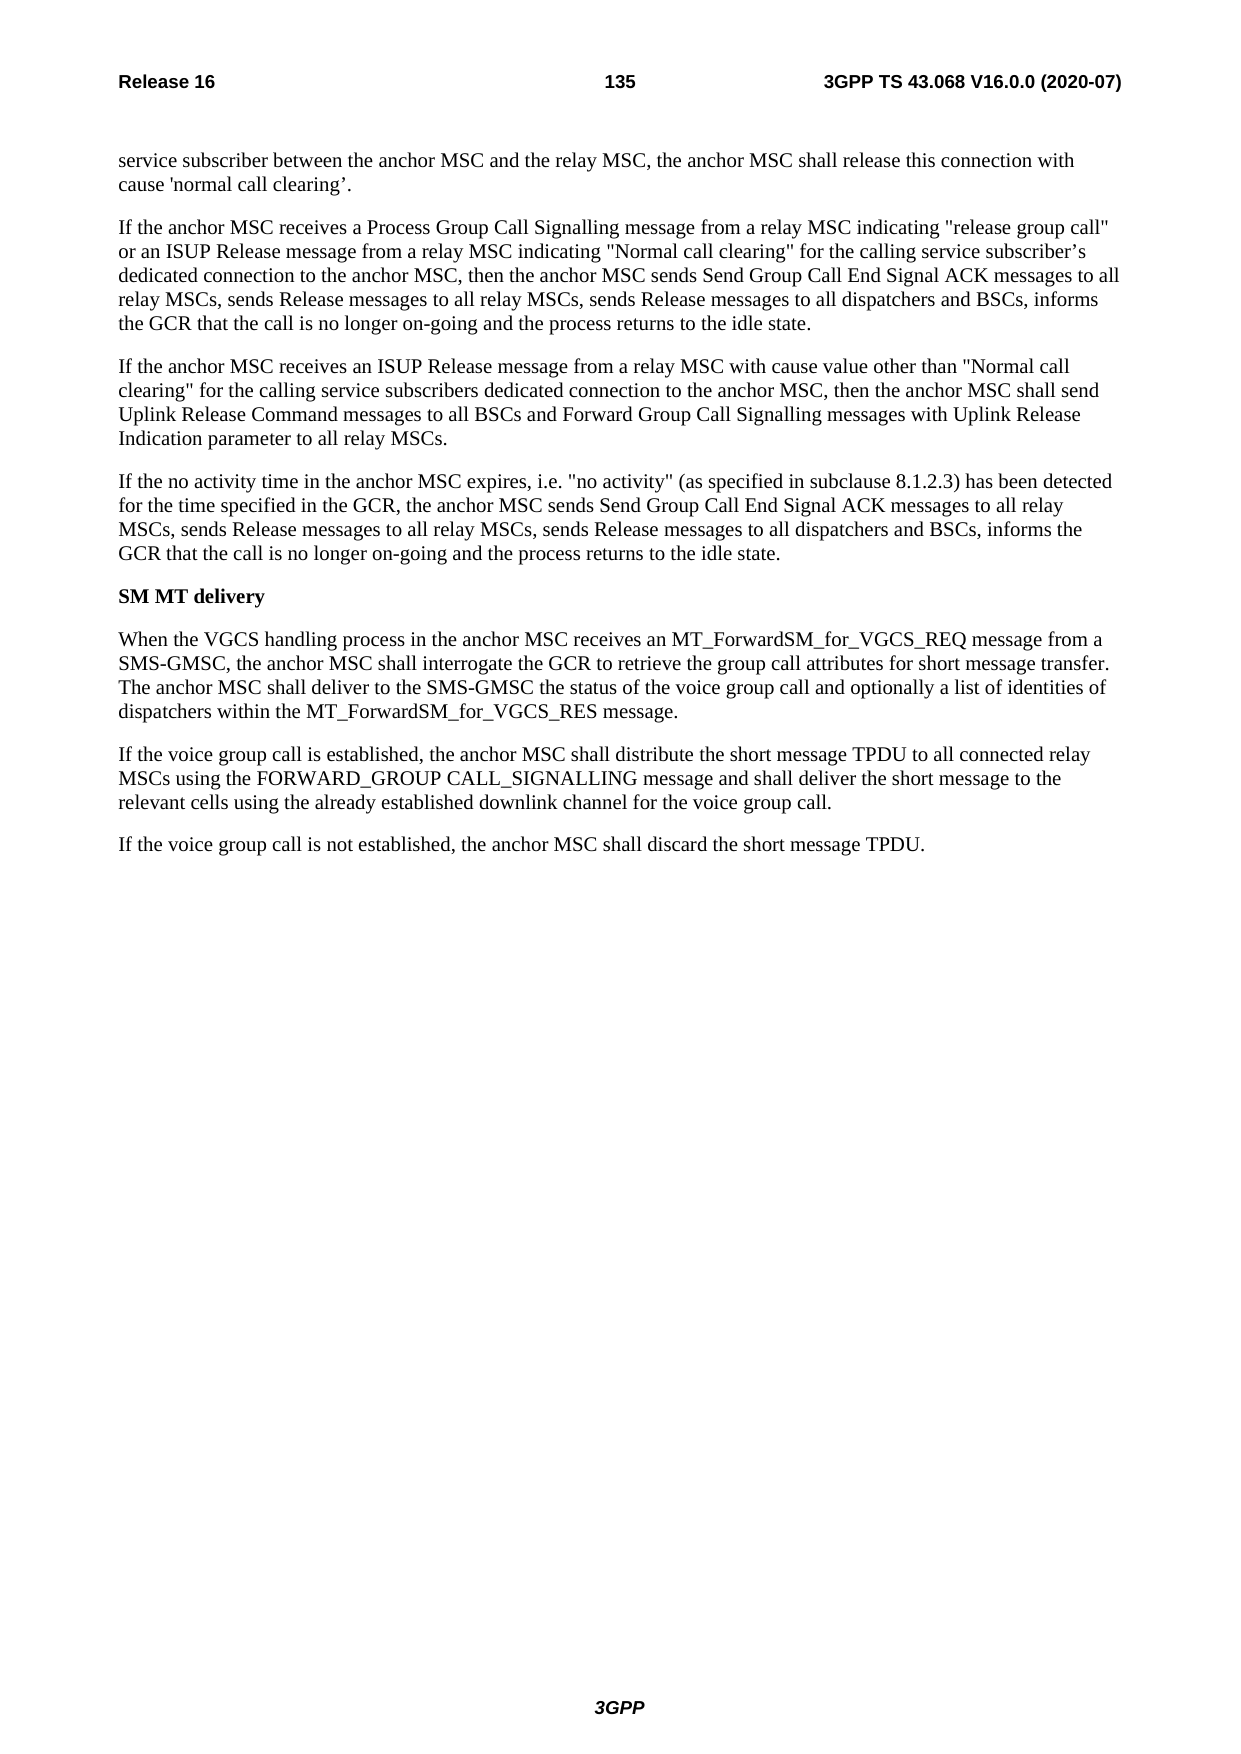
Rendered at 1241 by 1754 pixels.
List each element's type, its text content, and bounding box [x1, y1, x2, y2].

text If the voice group call is established, the anchor MSC shall distribute the short message TPDU to all connected relay MSCs using the FORWARD_GROUP CALL_SIGNALLING message and shall deliver the short message to the relevant cells using the already established downlink channel for the voice group call. [118, 741, 1122, 814]
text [118, 148, 1122, 196]
text If the no activity time in the anchor MSC expires, i.e. "no activity" (as specified in subclause 8.1.2.3) has been detected for the time specified in the GCR, the anchor MSC sends Send Group Call End Signal ACK messages to all relay MSCs, sends Release messages to all relay MSCs, sends Release messages to all dispatchers and BSCs, informs the GCR that the call is no longer on-going and the process returns to the idle state. [118, 469, 1122, 565]
text If the anchor MSC receives a Process Group Call Signalling message from a relay MSC indicating "release group call" or an ISUP Release message from a relay MSC indicating "Normal call clearing" for the calling service subscriber’s dedicated connection to the anchor MSC, then the anchor MSC sends Send Group Call End Signal ACK messages to all relay MSCs, sends Release messages to all relay MSCs, sends Release messages to all dispatchers and BSCs, informs the GCR that the call is no longer on-going and the process returns to the idle state. [118, 214, 1122, 335]
text If the voice group call is not established, the anchor MSC shall discard the short message TPDU. [118, 832, 1122, 856]
text If the anchor MSC receives an ISUP Release message from a relay MSC with cause value other than "Normal call clearing" for the calling service subscribers dedicated connection to the anchor MSC, then the anchor MSC shall send Uplink Release Command messages to all BSCs and Forward Group Call Signalling messages with Uplink Release Indication parameter to all relay MSCs. [118, 354, 1122, 450]
text SM MT delivery [118, 584, 1122, 608]
text When the VGCS handling process in the anchor MSC receives an MT_ForwardSM_for_VGCS_REQ message from a SMS-GMSC, the anchor MSC shall interrogate the GCR to retrieve the group call attributes for short message transfer. The anchor MSC shall deliver to the SMS-GMSC the status of the voice group call and optionally a list of identities of dispatchers within the MT_ForwardSM_for_VGCS_RES message. [118, 626, 1122, 723]
